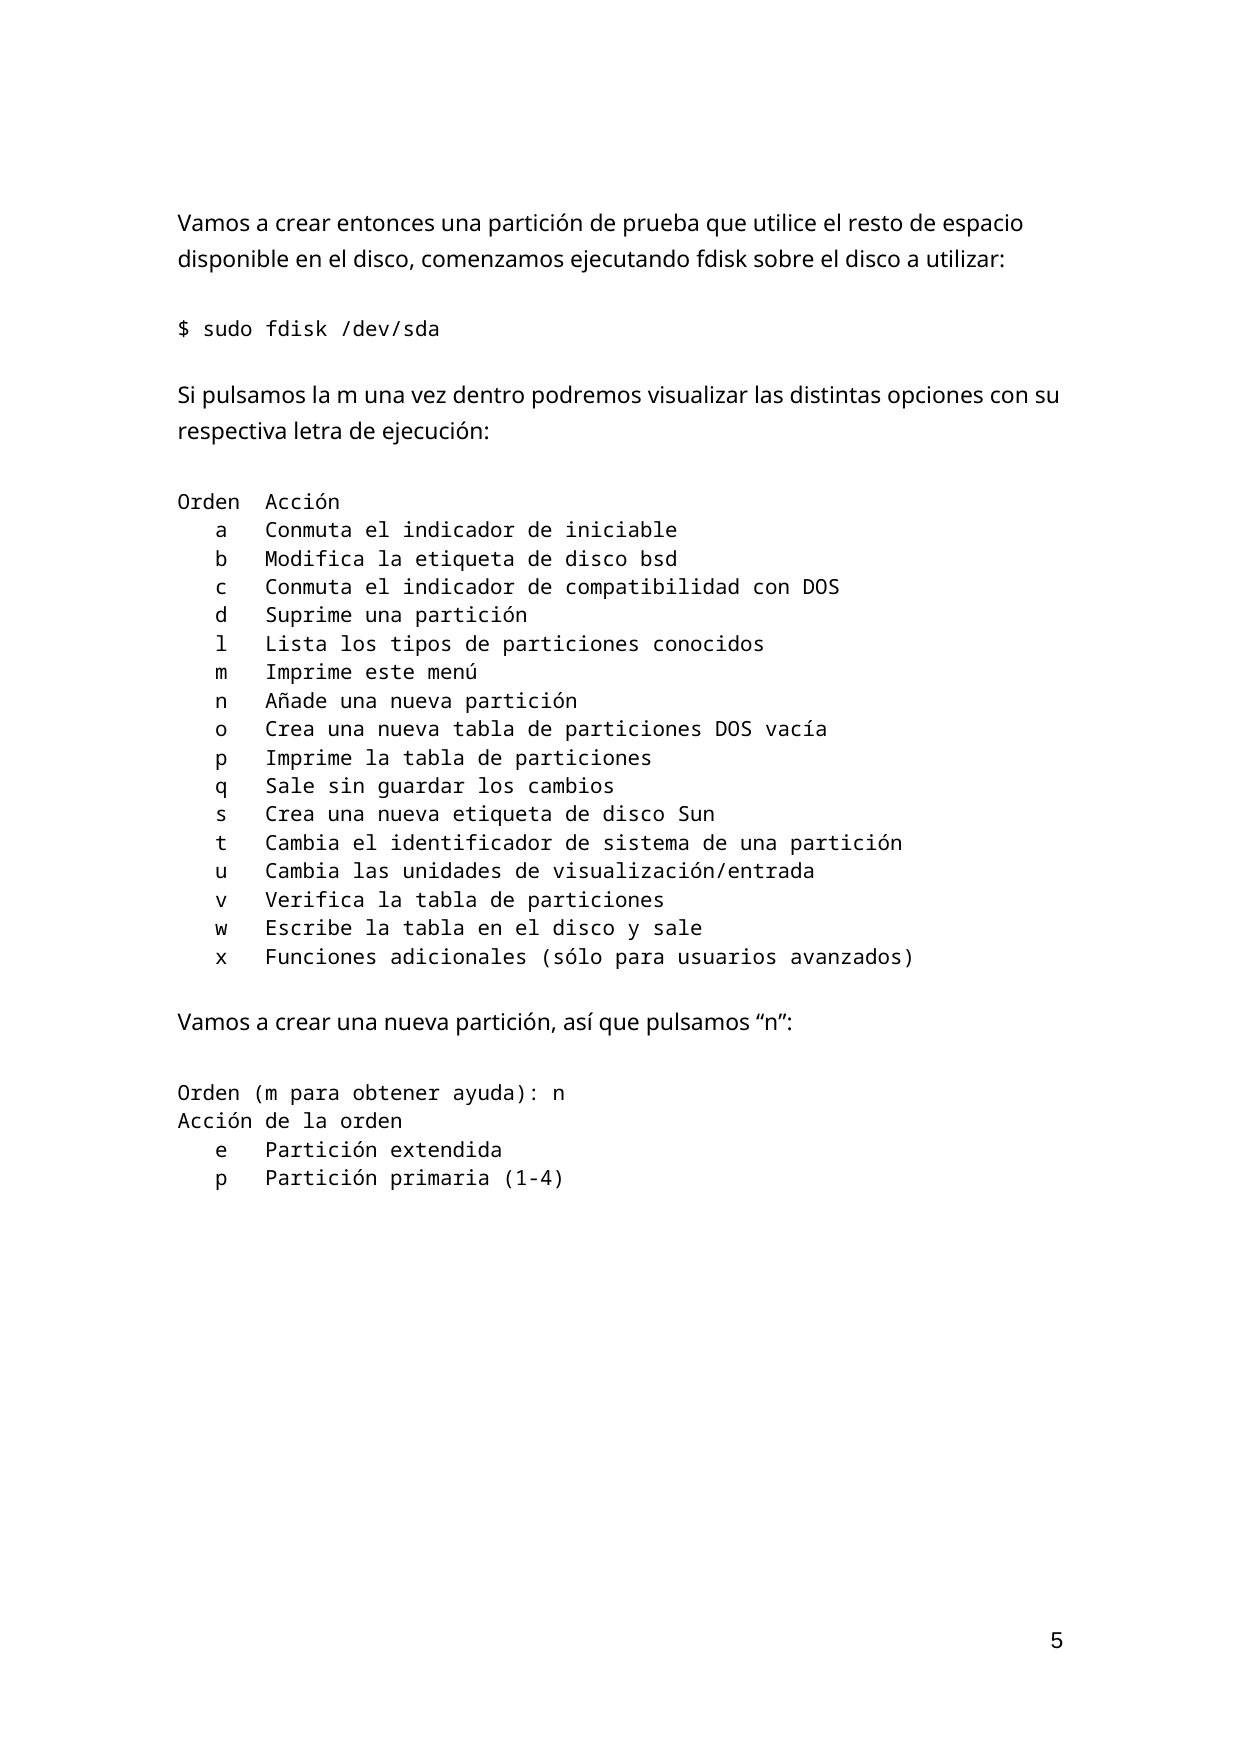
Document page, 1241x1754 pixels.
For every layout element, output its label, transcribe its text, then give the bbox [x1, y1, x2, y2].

text s Crea una nueva etiqueta de disco Sun [177, 799, 1063, 828]
text o Crea una nueva tabla de particiones DOS vacía [177, 714, 1063, 743]
text p Partición primaria (1-4) [177, 1163, 1063, 1192]
text a Conmuta el indicador de iniciable [177, 515, 1063, 544]
text b Modifica la etiqueta de disco bsd [177, 544, 1063, 572]
text Vamos a crear una nueva partición, así que pulsamos “n”: [177, 1006, 1063, 1037]
text v Verifica la tabla de particiones [177, 885, 1063, 913]
text l Lista los tipos de particiones conocidos [177, 629, 1063, 657]
text Si pulsamos la m una vez dentro podremos visualizar las distintas opciones con su respectiva letra de ejecución: [177, 379, 1063, 446]
text Acción de la orden [177, 1106, 1063, 1135]
text $ sudo fdisk /dev/sda [177, 314, 1063, 343]
text w Escribe la tabla en el disco y sale [177, 913, 1063, 942]
text Vamos a crear entonces una partición de prueba que utilice el resto de espacio disponible en el disco, comenzamos ejecutando fdisk sobre el disco a utilizar: [177, 207, 1063, 274]
text Orden (m para obtener ayuda): n [177, 1078, 1063, 1106]
text u Cambia las unidades de visualización/entrada [177, 856, 1063, 885]
text n Añade una nueva partición [177, 686, 1063, 714]
text d Suprime una partición [177, 601, 1063, 629]
text Orden Acción [177, 487, 1063, 515]
text q Sale sin guardar los cambios [177, 771, 1063, 799]
text m Imprime este menú [177, 657, 1063, 686]
text c Conmuta el indicador de compatibilidad con DOS [177, 572, 1063, 601]
text p Imprime la tabla de particiones [177, 743, 1063, 771]
text t Cambia el identificador de sistema de una partición [177, 828, 1063, 856]
text x Funciones adicionales (sólo para usuarios avanzados) [177, 942, 1063, 970]
text e Partición extendida [177, 1135, 1063, 1163]
